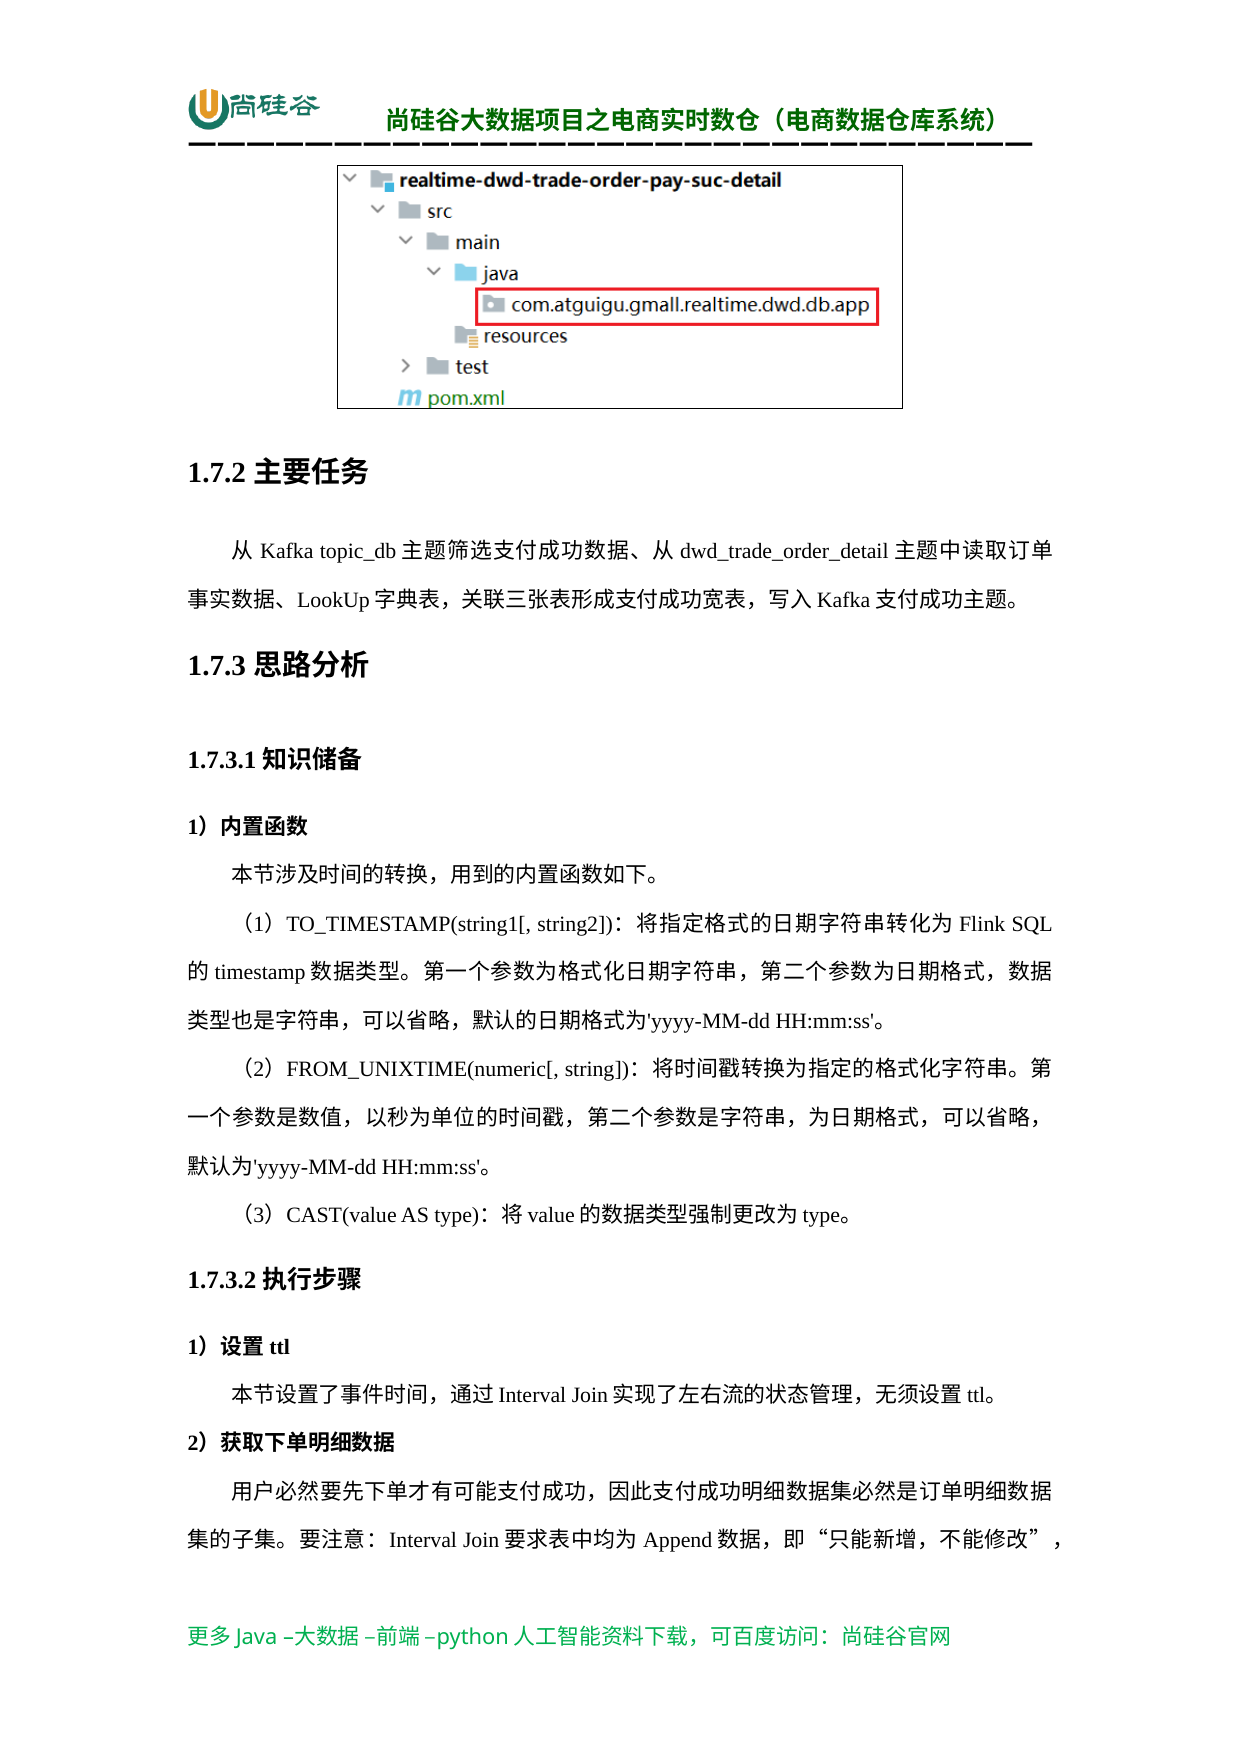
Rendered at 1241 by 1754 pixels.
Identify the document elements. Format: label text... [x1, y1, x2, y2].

picture [187, 88, 320, 130]
text FROM_UNIXTIME(numeric[, string])：将时间戳转换为指定的格式化字符串。第一个参数是数值，以秒为单位的时间戳，第二个参数是字符串，为日期格式，可以省略，默认为'yyyy-MM-dd HH:mm:ss'。 [187, 1051, 1053, 1181]
text 设置 ttl [187, 1328, 1053, 1361]
text CAST(value AS type)：将value的数据类型强制更改为type。 [187, 1197, 1053, 1229]
text TO_TIMESTAMP(string1[, string2])：将指定格式的日期字符串转化为Flink SQL的timestamp数据类型。第一个参数为格式化日期字符串，第二个参数为日期格式，数据类型也是字符串，可以省略，默认的日期格式为'yyyy-MM-dd HH:mm:ss'。 [187, 905, 1053, 1035]
text 知识储备 [187, 725, 1053, 790]
text 思路分析 [187, 630, 1053, 695]
text 获取下单明细数据 [187, 1425, 1053, 1457]
text 本节设置了事件时间，通过Interval Join实现了左右流的状态管理，无须设置ttl。 [187, 1377, 1053, 1409]
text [187, 1473, 1053, 1554]
text 主要任务 [187, 437, 1053, 502]
text 内置函数 [187, 808, 1053, 841]
picture [338, 166, 902, 408]
text 本节涉及时间的转换，用到的内置函数如下。 [187, 857, 1053, 889]
text 从 Kafka topic_db主题筛选支付成功数据、从dwd_trade_order_detail主题中读取订单事实数据、LookUp字典表，关联三张表形成支付成功宽表，写入 Kafka 支付成功主题。 [187, 533, 1053, 614]
text 执行步骤 [187, 1245, 1053, 1310]
